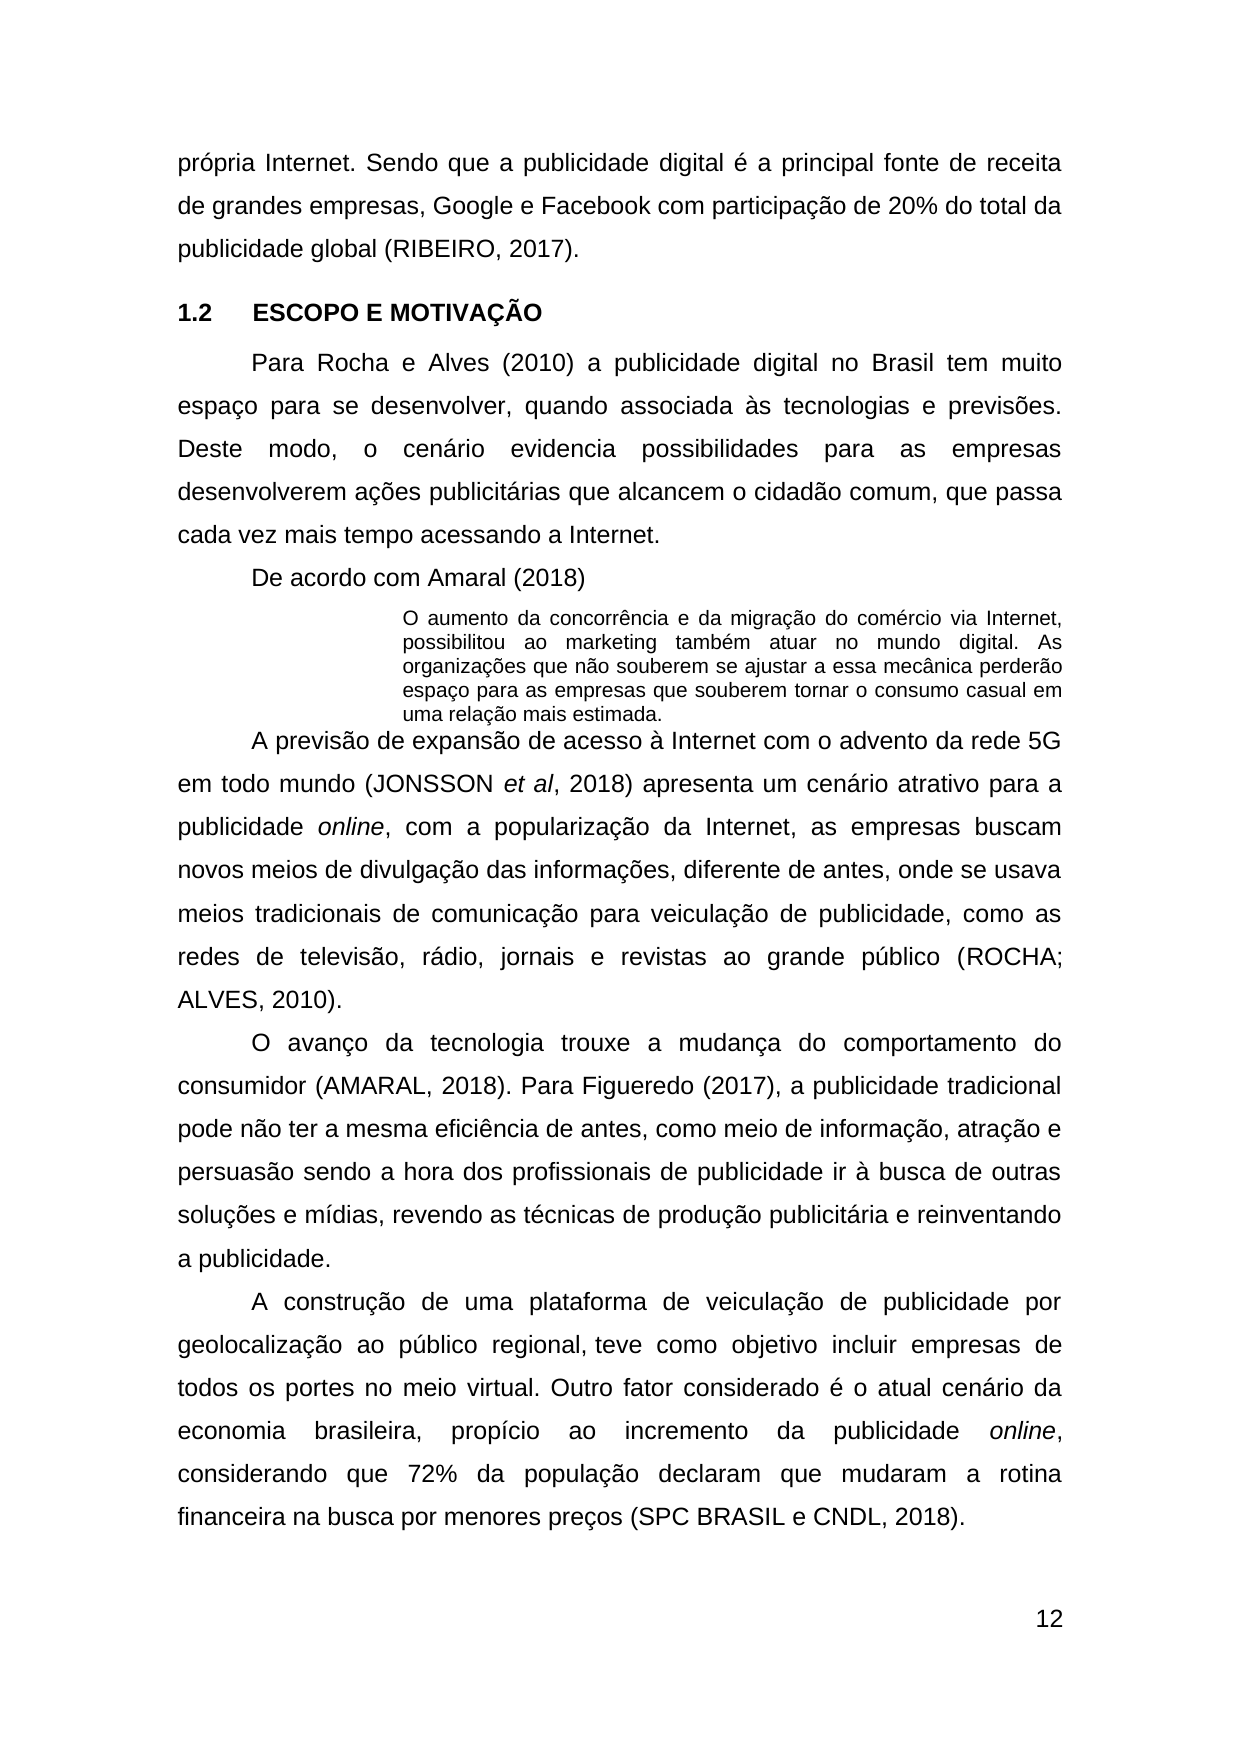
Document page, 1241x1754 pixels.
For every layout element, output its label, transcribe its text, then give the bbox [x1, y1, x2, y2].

text A construção de uma plataforma de veiculação de publicidade por geolocalização ao público regional, teve como objetivo incluir empresas de todos os portes no meio virtual. Outro fator considerado é o atual cenário da economia brasileira, propício ao incremento da publicidade online, considerando que 72% da população declaram que mudaram a rotina financeira na busca por menores preços (SPC BRASIL e CNDL, 2018). [177, 1287, 1063, 1531]
text O avanço da tecnologia trouxe a mudança do comportamento do consumidor (AMARAL, 2018). Para Figueredo (2017), a publicidade tradicional pode não ter a mesma eficiência de antes, como meio de informação, atração e persuasão sendo a hora dos profissionais de publicidade ir à busca de outras soluções e mídias, revendo as técnicas de produção publicitária e reinventando a publicidade. [177, 1028, 1063, 1272]
text A previsão de expansão de acesso à Internet com o advento da rede 5G em todo mundo (JONSSON et al, 2018) apresenta um cenário atrativo para a publicidade online, com a popularização da Internet, as empresas buscam novos meios de divulgação das informações, diferente de antes, onde se usava meios tradicionais de comunicação para veiculação de publicidade, como as redes de televisão, rádio, jornais e revistas ao grande público (ROCHA; ALVES, 2010). [177, 726, 1063, 1013]
subtitle ESCOPO E MOTIVAÇÃO [177, 298, 1063, 327]
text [177, 148, 1063, 263]
text Para Rocha e Alves (2010) a publicidade digital no Brasil tem muito espaço para se desenvolver, quando associada às tecnologias e previsões. Deste modo, o cenário evidencia possibilidades para as empresas desenvolverem ações publicitárias que alcancem o cidadão comum, que passa cada vez mais tempo acessando a Internet. [177, 347, 1063, 549]
text O aumento da concorrência e da migração do comércio via Internet, possibilitou ao marketing também atuar no mundo digital. As organizações que não souberem se ajustar a essa mecânica perderão espaço para as empresas que souberem tornar o consumo casual em uma relação mais estimada. [402, 606, 1063, 726]
text De acordo com Amaral (2018) [177, 563, 1063, 592]
